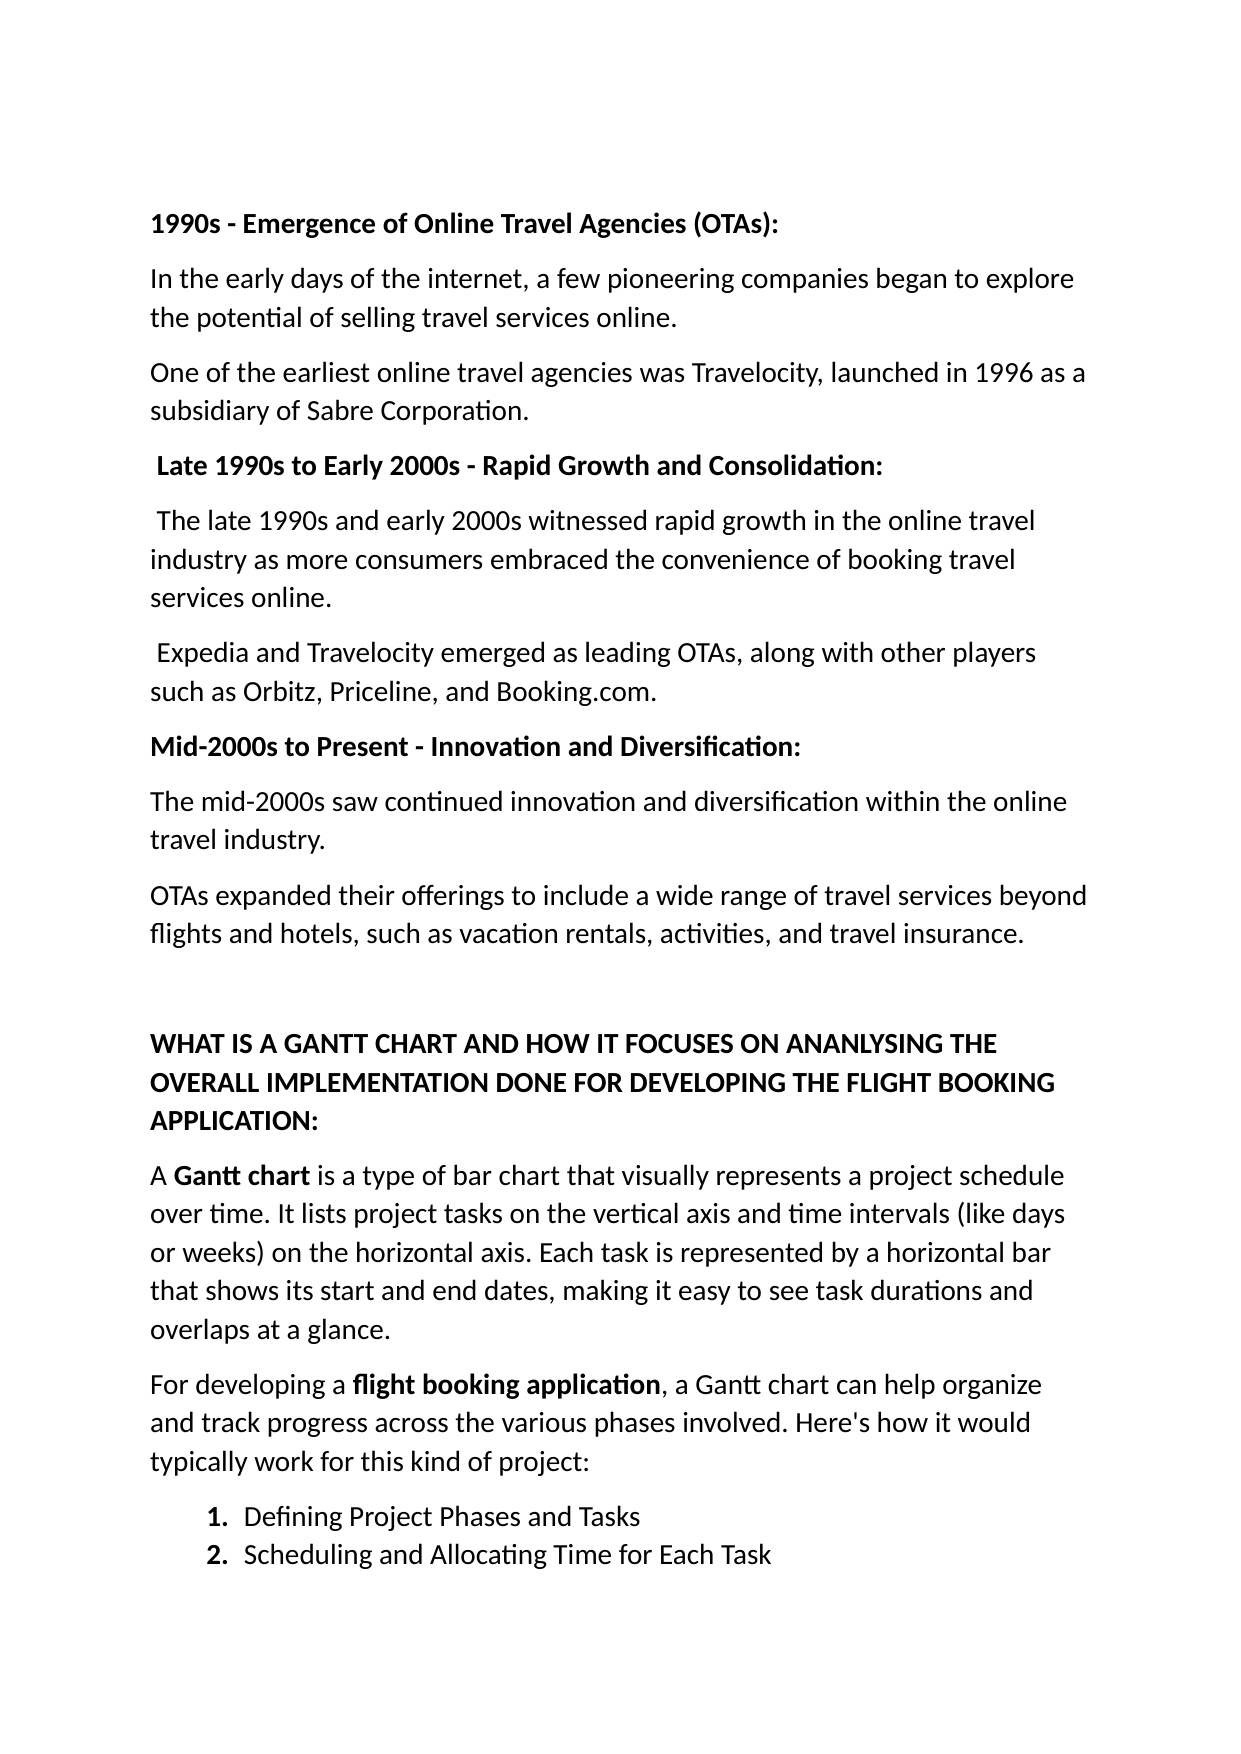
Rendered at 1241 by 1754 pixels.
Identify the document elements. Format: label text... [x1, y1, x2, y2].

text One of the earliest online travel agencies was Travelocity, launched in 1996 as a subsidiary of Sabre Corporation. [150, 354, 1090, 428]
text WHAT IS A GANTT CHART AND HOW IT FOCUSES ON ANANLYSING THE OVERALL IMPLEMENTATION DONE FOR DEVELOPING THE FLIGHT BOOKING APPLICATION: [150, 1025, 1090, 1138]
text 1990s - Emergence of Online Travel Agencies (OTAs): [150, 205, 1090, 241]
text A Gantt chart is a type of bar chart that visually represents a project schedule over time. It lists project tasks on the vertical axis and time intervals (like days or weeks) on the horizontal axis. Each task is represented by a horizontal bar that shows its start and end dates, making it easy to see task durations and overlaps at a glance. [150, 1157, 1090, 1347]
text The late 1990s and early 2000s witnessed rapid growth in the online travel industry as more consumers embraced the convenience of booking travel services online. [150, 502, 1090, 615]
text Late 1990s to Early 2000s - Rapid Growth and Consolidation: [150, 447, 1090, 483]
text Expedia and Travelocity emerged as leading OTAs, along with other players such as Orbitz, Priceline, and Booking.com. [150, 634, 1090, 708]
text In the early days of the internet, a few pioneering companies began to explore the potential of selling travel services online. [150, 260, 1090, 334]
text Mid-2000s to Present - Innovation and Diversification: [150, 728, 1090, 763]
text For developing a flight booking application, a Gantt chart can help organize and track progress across the various phases involved. Here's how it would typically work for this kind of project: [150, 1366, 1090, 1478]
list Defining Project Phases and Tasks [206, 1498, 1090, 1534]
list Scheduling and Allocating Time for Each Task [206, 1536, 1090, 1572]
text OTAs expanded their offerings to include a wide range of travel services beyond flights and hotels, such as vacation rentals, activities, and travel insurance. [150, 877, 1090, 951]
text The mid-2000s saw continued innovation and diversification within the online travel industry. [150, 783, 1090, 857]
